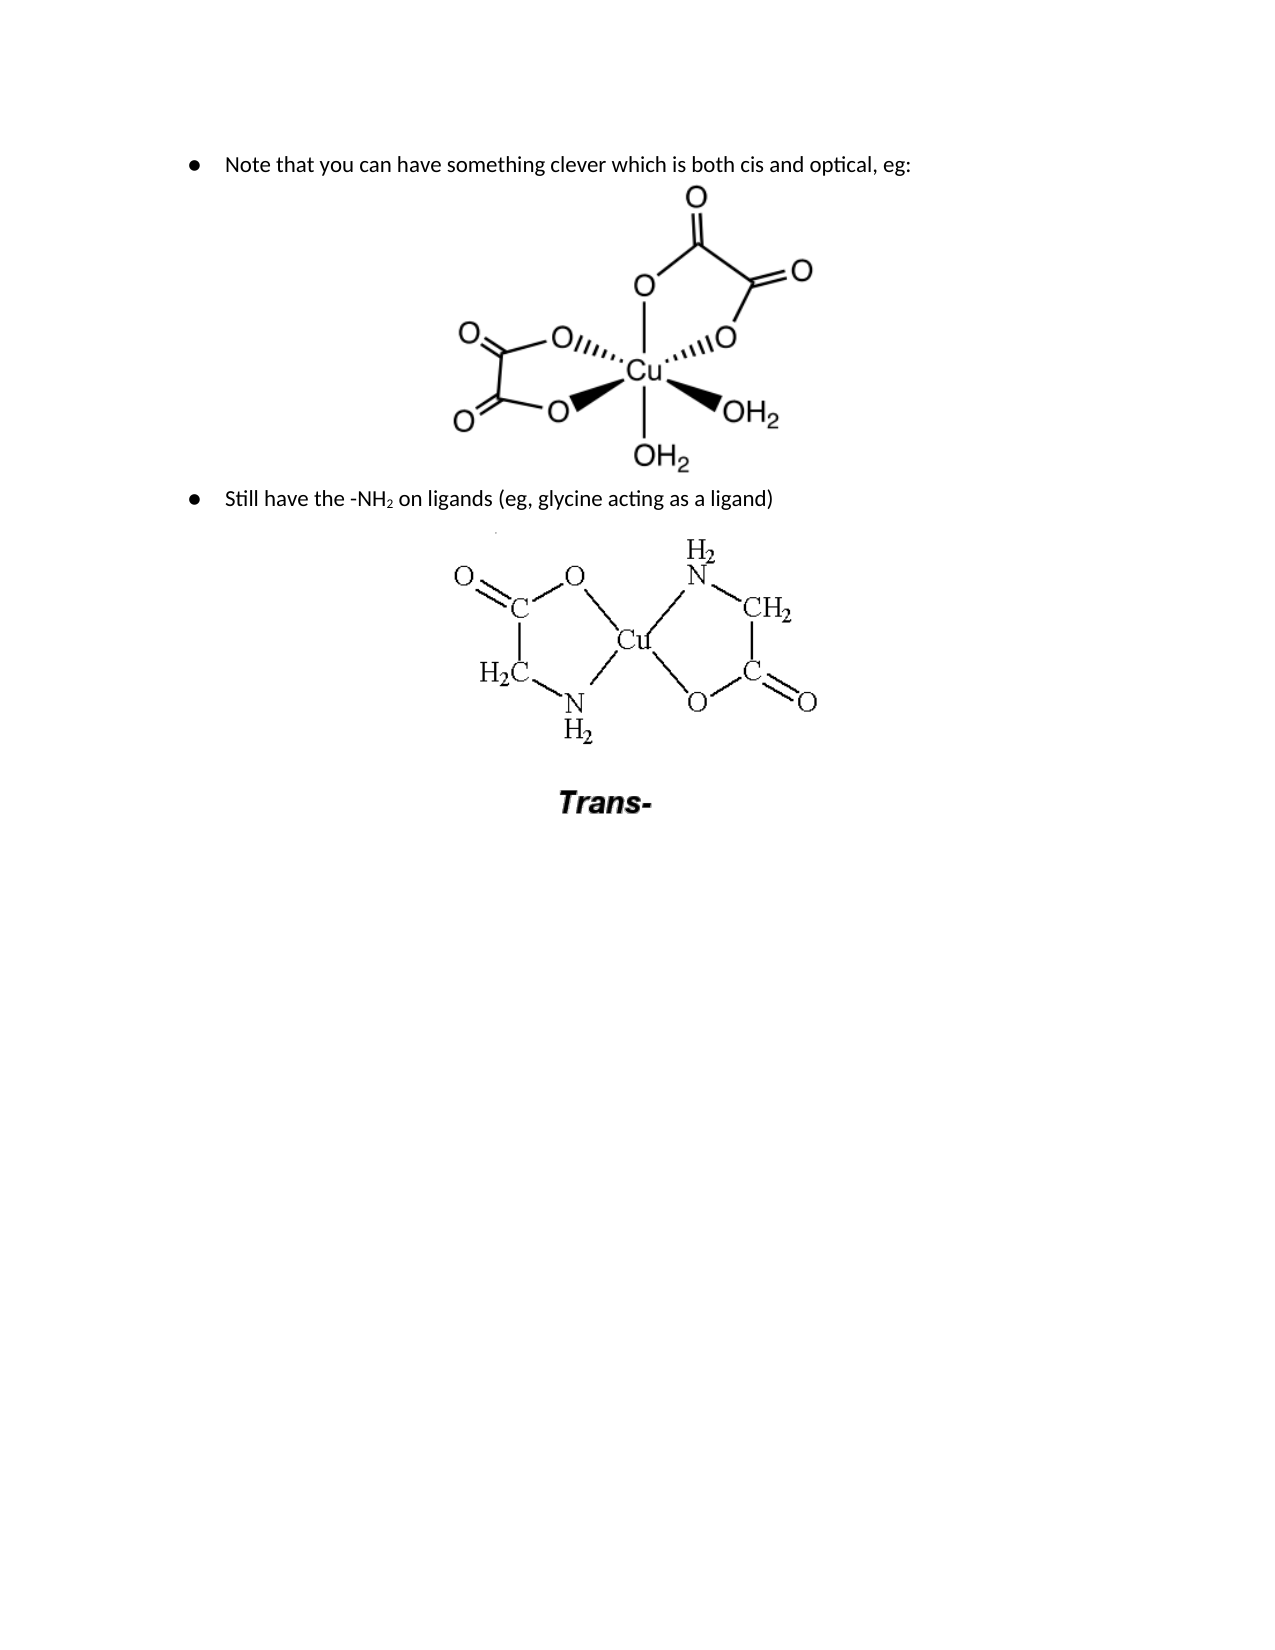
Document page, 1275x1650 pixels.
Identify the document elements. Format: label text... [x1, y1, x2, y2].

picture [441, 182, 834, 480]
list Still have the -NH2 on ligands (eg, glycine acting as a ligand) [187, 484, 1125, 512]
picture [434, 515, 841, 839]
list Note that you can have something clever which is both cis and optical, eg: [187, 150, 1125, 178]
